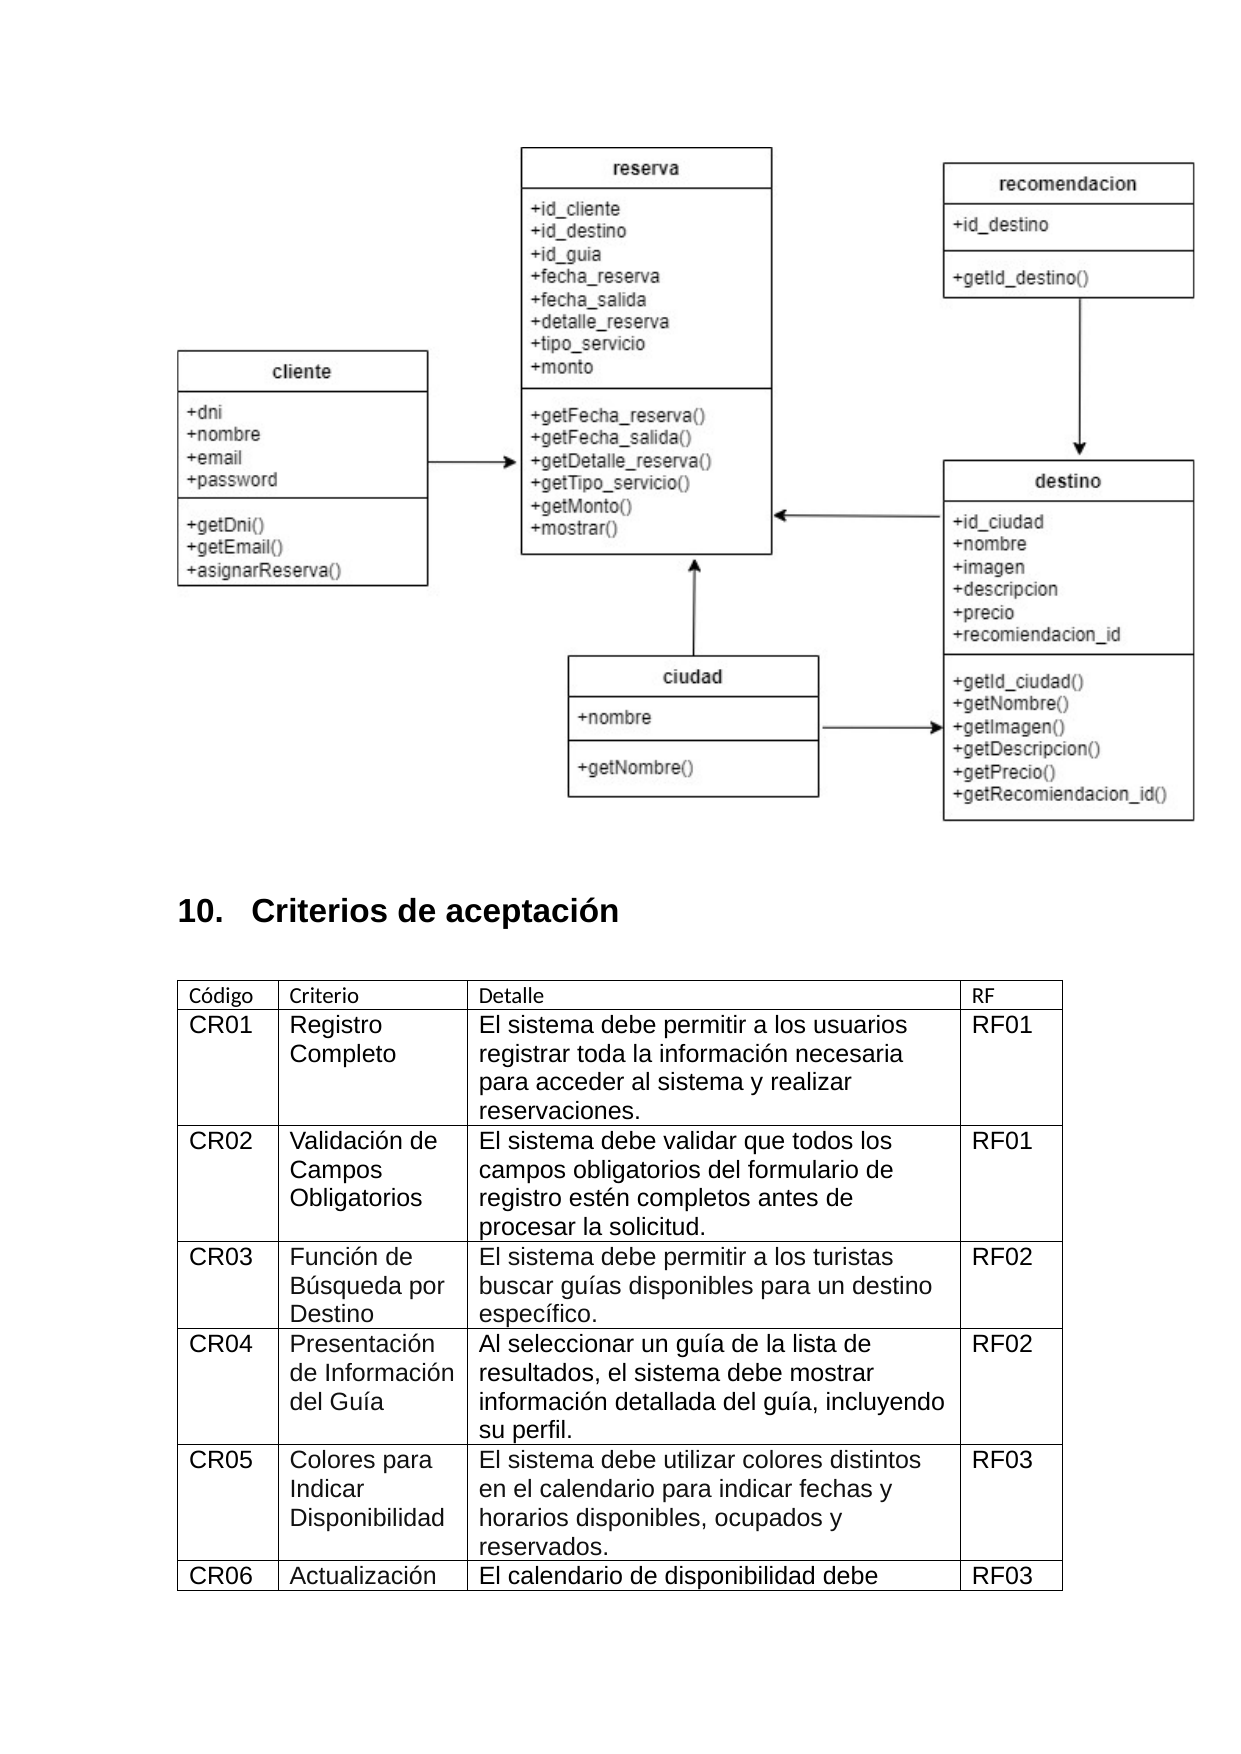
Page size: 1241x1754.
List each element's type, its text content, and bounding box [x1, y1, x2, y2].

table_cell El sistema debe permitir a los usuarios registrar toda la información necesaria para acceder al sistema y realizar reservaciones. [468, 1010, 960, 1125]
table_cell CR05 [178, 1445, 278, 1560]
table_cell Validación de Campos Obligatorios [279, 1126, 467, 1241]
table_cell RF03 [961, 1561, 1062, 1590]
table_cell RF03 [961, 1445, 1062, 1560]
table_cell CR06 [178, 1561, 278, 1590]
table_cell CR03 [178, 1242, 278, 1328]
table_cell Función de Búsqueda por Destino [279, 1242, 467, 1328]
table_cell El sistema debe permitir a los turistas buscar guías disponibles para un destino específico. [468, 1242, 960, 1328]
table_cell El sistema debe utilizar colores distintos en el calendario para indicar fechas y horarios disponibles, ocupados y reservados. [468, 1445, 960, 1560]
table_cell RF01 [961, 1010, 1062, 1125]
table_header RF [961, 981, 1062, 1009]
table_header Criterio [279, 981, 467, 1009]
table_cell CR04 [178, 1329, 278, 1444]
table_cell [279, 1561, 467, 1590]
table_header Detalle [468, 981, 960, 1009]
table_cell Colores para Indicar Disponibilidad [279, 1445, 467, 1560]
table_cell Presentación de Información del Guía [279, 1329, 467, 1444]
subtitle Criterios de aceptación [177, 891, 1063, 930]
table_cell CR01 [178, 1010, 278, 1125]
table_cell Registro Completo [279, 1010, 467, 1125]
table_cell RF02 [961, 1242, 1062, 1328]
table_cell Al seleccionar un guía de la lista de resultados, el sistema debe mostrar información detallada del guía, incluyendo su perfil. [468, 1329, 960, 1444]
table_cell El sistema debe validar que todos los campos obligatorios del formulario de registro estén completos antes de procesar la solicitud. [468, 1126, 960, 1241]
table_header Código [178, 981, 278, 1009]
table_cell RF01 [961, 1126, 1062, 1241]
table_cell RF02 [961, 1329, 1062, 1444]
picture [177, 147, 1195, 826]
table_cell CR02 [178, 1126, 278, 1241]
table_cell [468, 1561, 960, 1590]
